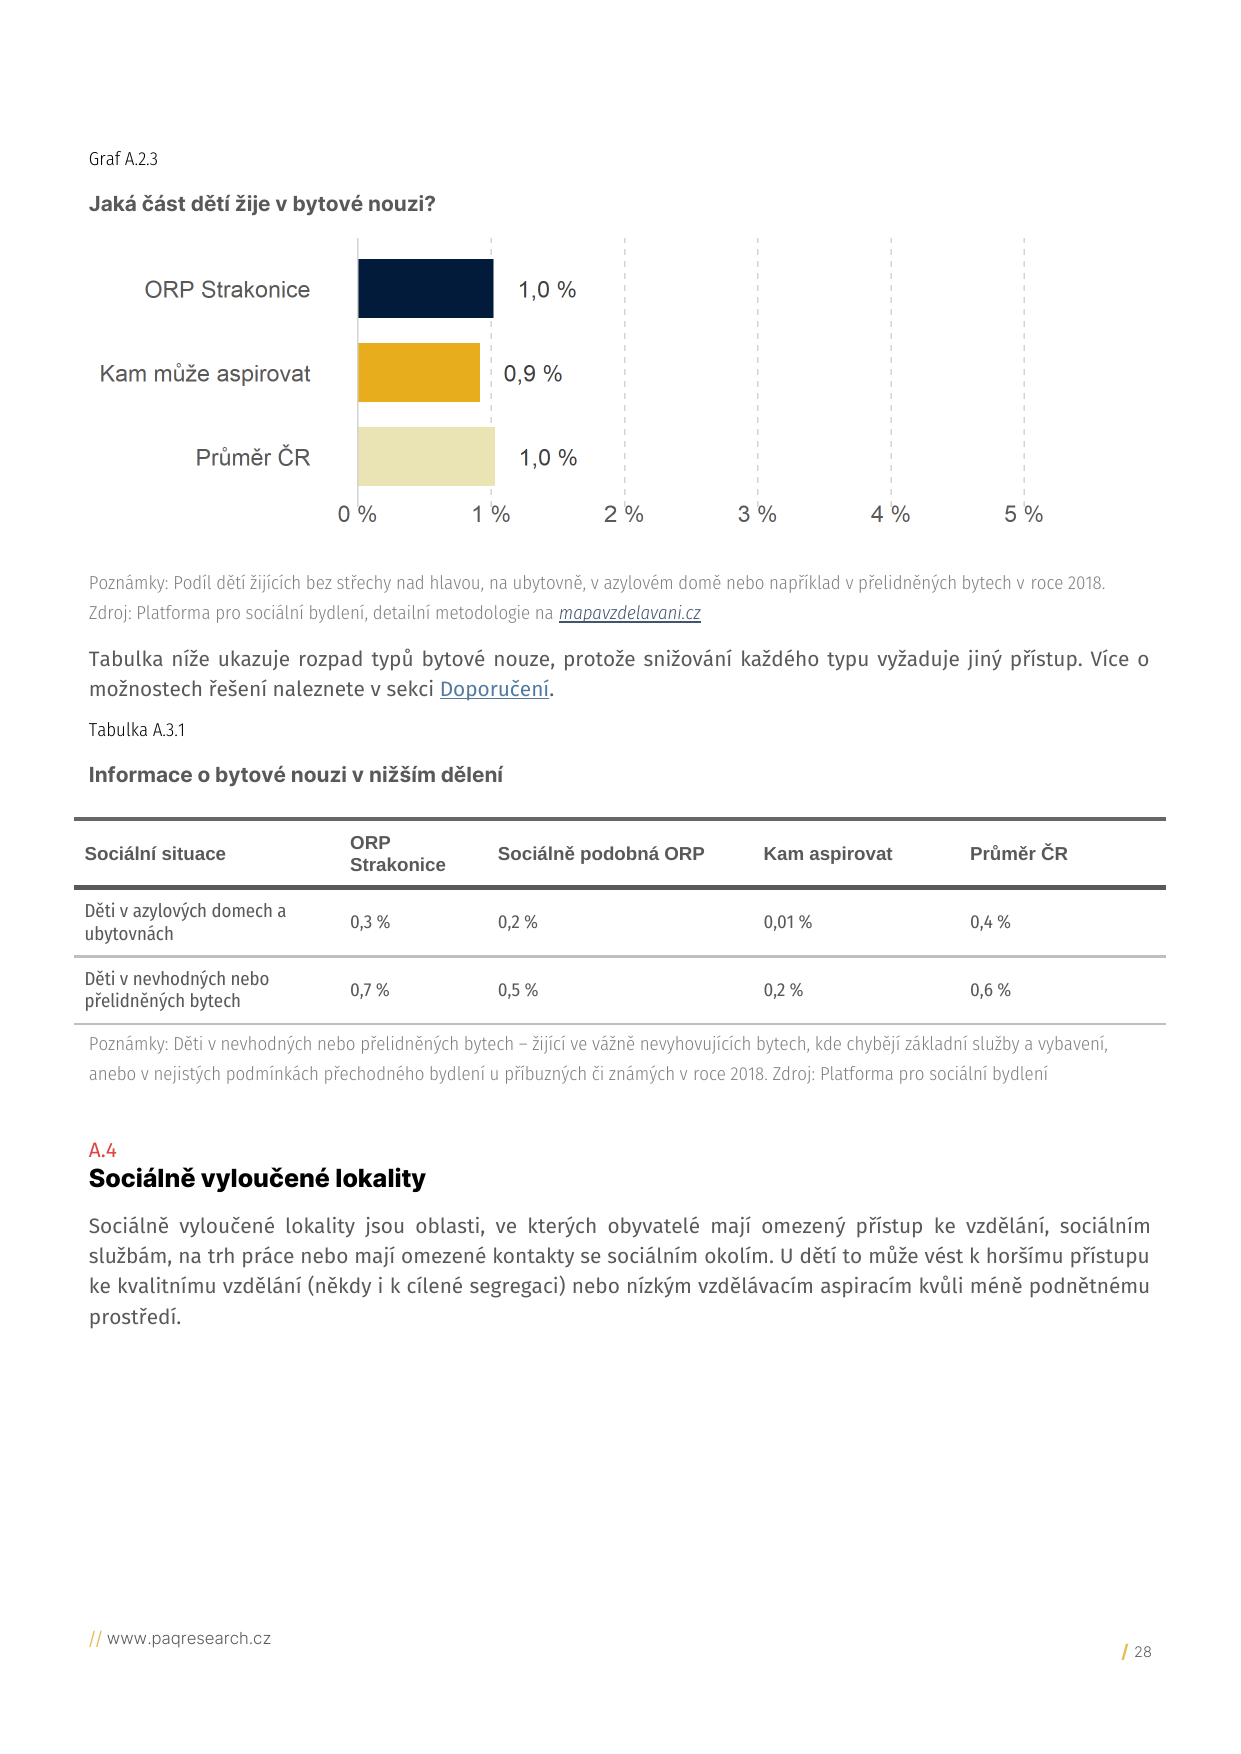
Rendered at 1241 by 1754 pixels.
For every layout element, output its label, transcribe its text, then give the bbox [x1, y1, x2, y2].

text Sociálně vyloučené lokality jsou oblasti, ve kterých obyvatelé mají omezený přístup ke vzdělání, sociálním službám, na trh práce nebo mají omezené kontakty se sociálním okolím. U dětí to může vést k horšímu přístupu ke kvalitnímu vzdělání (někdy i k cílené segregaci) nebo nízkým vzdělávacím aspiracím kvůli méně podnětnému prostředí. [89, 1209, 1152, 1329]
table_cell 0,5 % [487, 958, 753, 1023]
text Informace o bytové nouzi v nižším dělení [89, 757, 1152, 787]
text Tabulka níže ukazuje rozpad typů bytové nouze, protože snižování každého typu vyžaduje jiný přístup. Více o možnostech řešení naleznete v sekci Doporučení. [89, 641, 1152, 702]
table_cell Děti v azylových domech a ubytovnách [74, 890, 339, 955]
text Tabulka A.3.1 [89, 718, 1152, 741]
subtitle Sociálně vyloučené lokality [89, 1163, 1152, 1193]
text Graf A.2.3 [89, 148, 1152, 170]
text Poznámky: Podíl dětí žijících bez střechy nad hlavou, na ubytovně, v azylovém domě nebo například v přelidněných bytech v roce 2018. Zdroj: Platforma pro sociální bydlení, detailní metodologie na mapavzdelavani.cz [89, 564, 1152, 625]
table_header Průměr ČR [960, 821, 1166, 885]
table_cell 0,01 % [753, 890, 959, 955]
text Jaká část dětí žije v bytové nouzi? [89, 186, 1152, 216]
text A.4 [89, 1133, 1152, 1163]
table_header Kam aspirovat [753, 821, 959, 885]
table_header Sociálně podobná ORP [487, 821, 753, 885]
table_cell 0,2 % [487, 890, 753, 955]
picture [88, 216, 1139, 548]
table_header ORP Strakonice [340, 821, 487, 885]
table_cell 0,4 % [960, 890, 1166, 955]
table_cell 0,2 % [753, 958, 959, 1023]
table_cell Děti v nevhodných nebo přelidněných bytech [74, 958, 339, 1023]
table_cell 0,7 % [340, 958, 487, 1023]
table_cell 0,6 % [960, 958, 1166, 1023]
table_header Sociální situace [74, 821, 339, 885]
text Poznámky: Děti v nevhodných nebo přelidněných bytech – žijící ve vážně nevyhovujících bytech, kde chybějí základní služby a vybavení, anebo v nejistých podmínkách přechodného bydlení u příbuzných či známých v roce 2018. Zdroj: Platforma pro sociální bydlení [89, 1025, 1152, 1086]
table_cell 0,3 % [340, 890, 487, 955]
